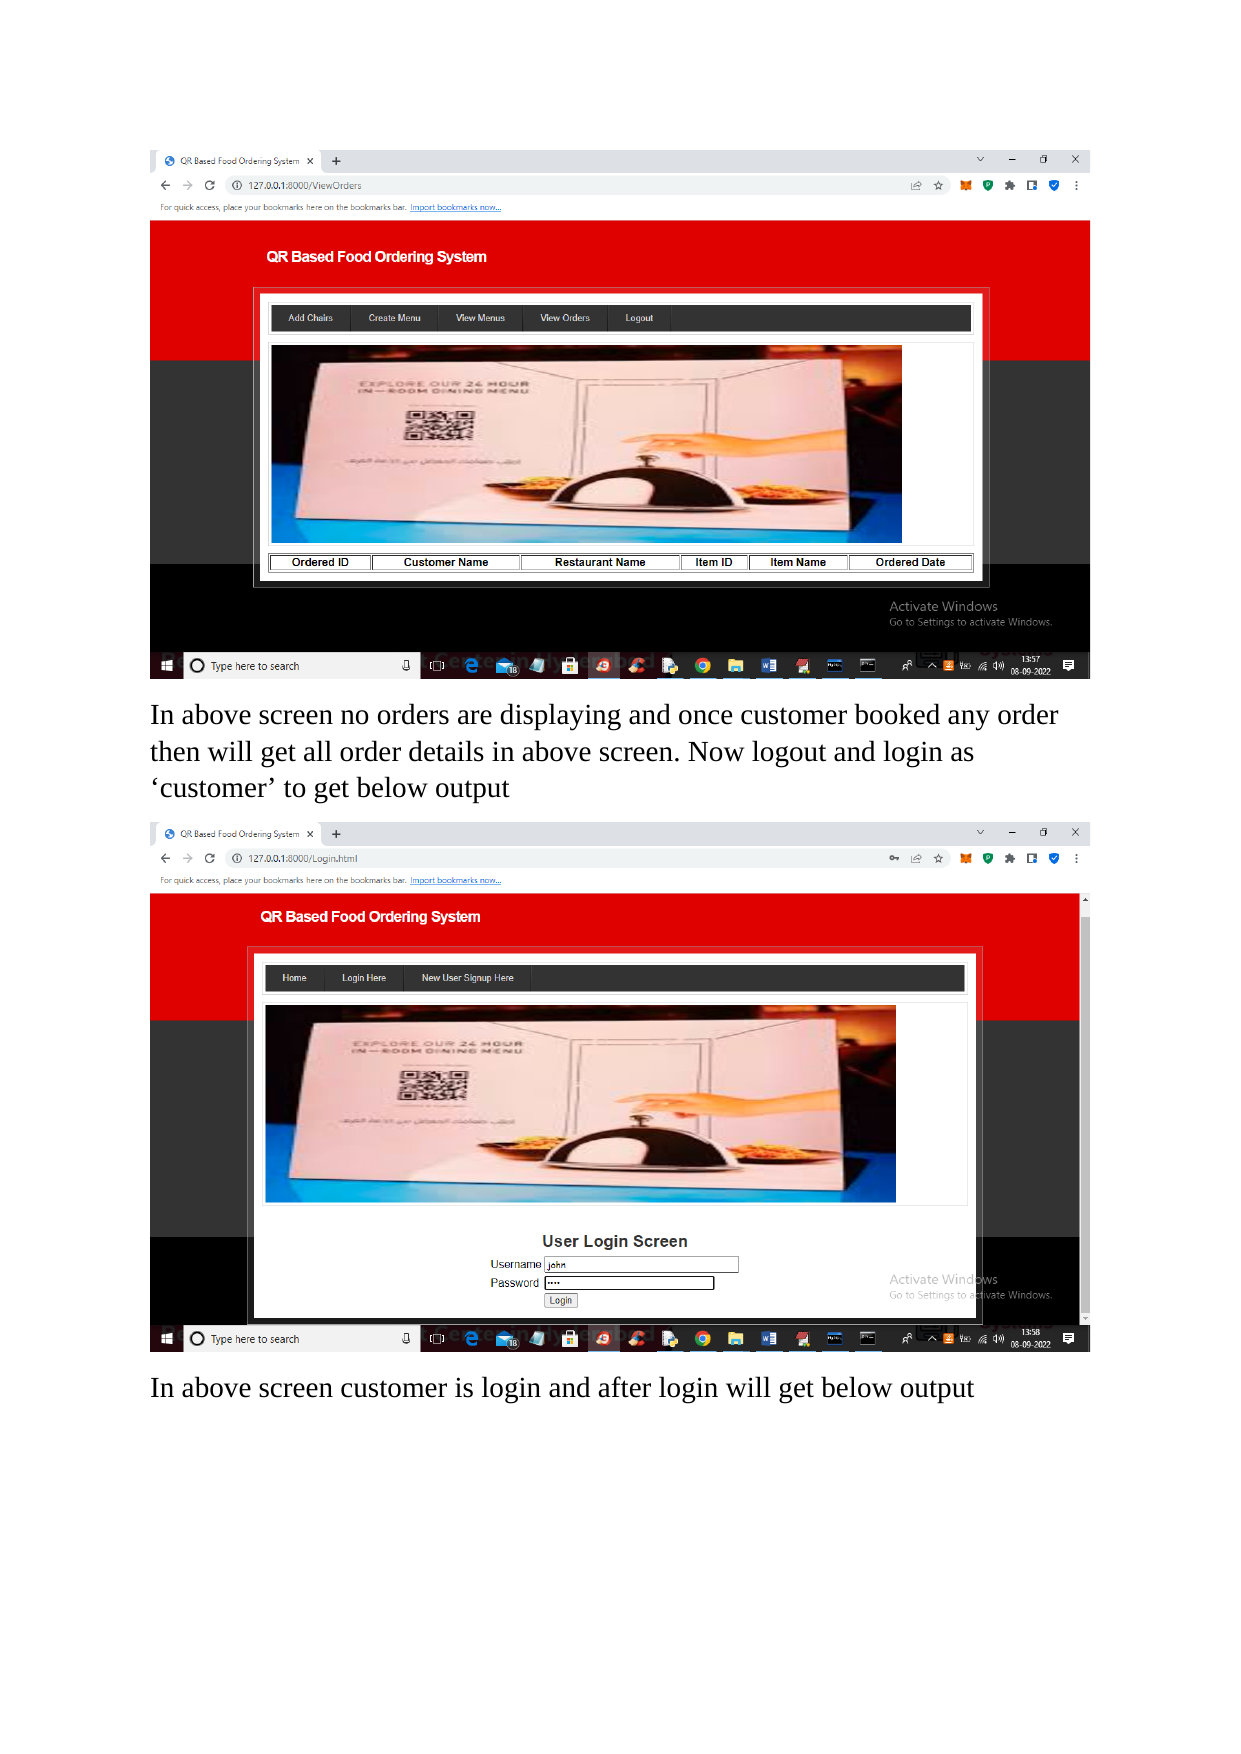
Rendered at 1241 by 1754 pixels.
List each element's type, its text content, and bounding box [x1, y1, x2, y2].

picture [150, 822, 1091, 1352]
picture [150, 150, 1091, 679]
text In above screen no orders are displaying and once customer booked any order then will get all order details in above screen. Now logout and login as ‘customer’ to get below output [150, 697, 1090, 803]
text In above screen customer is login and after login will get below output [150, 1370, 1090, 1404]
